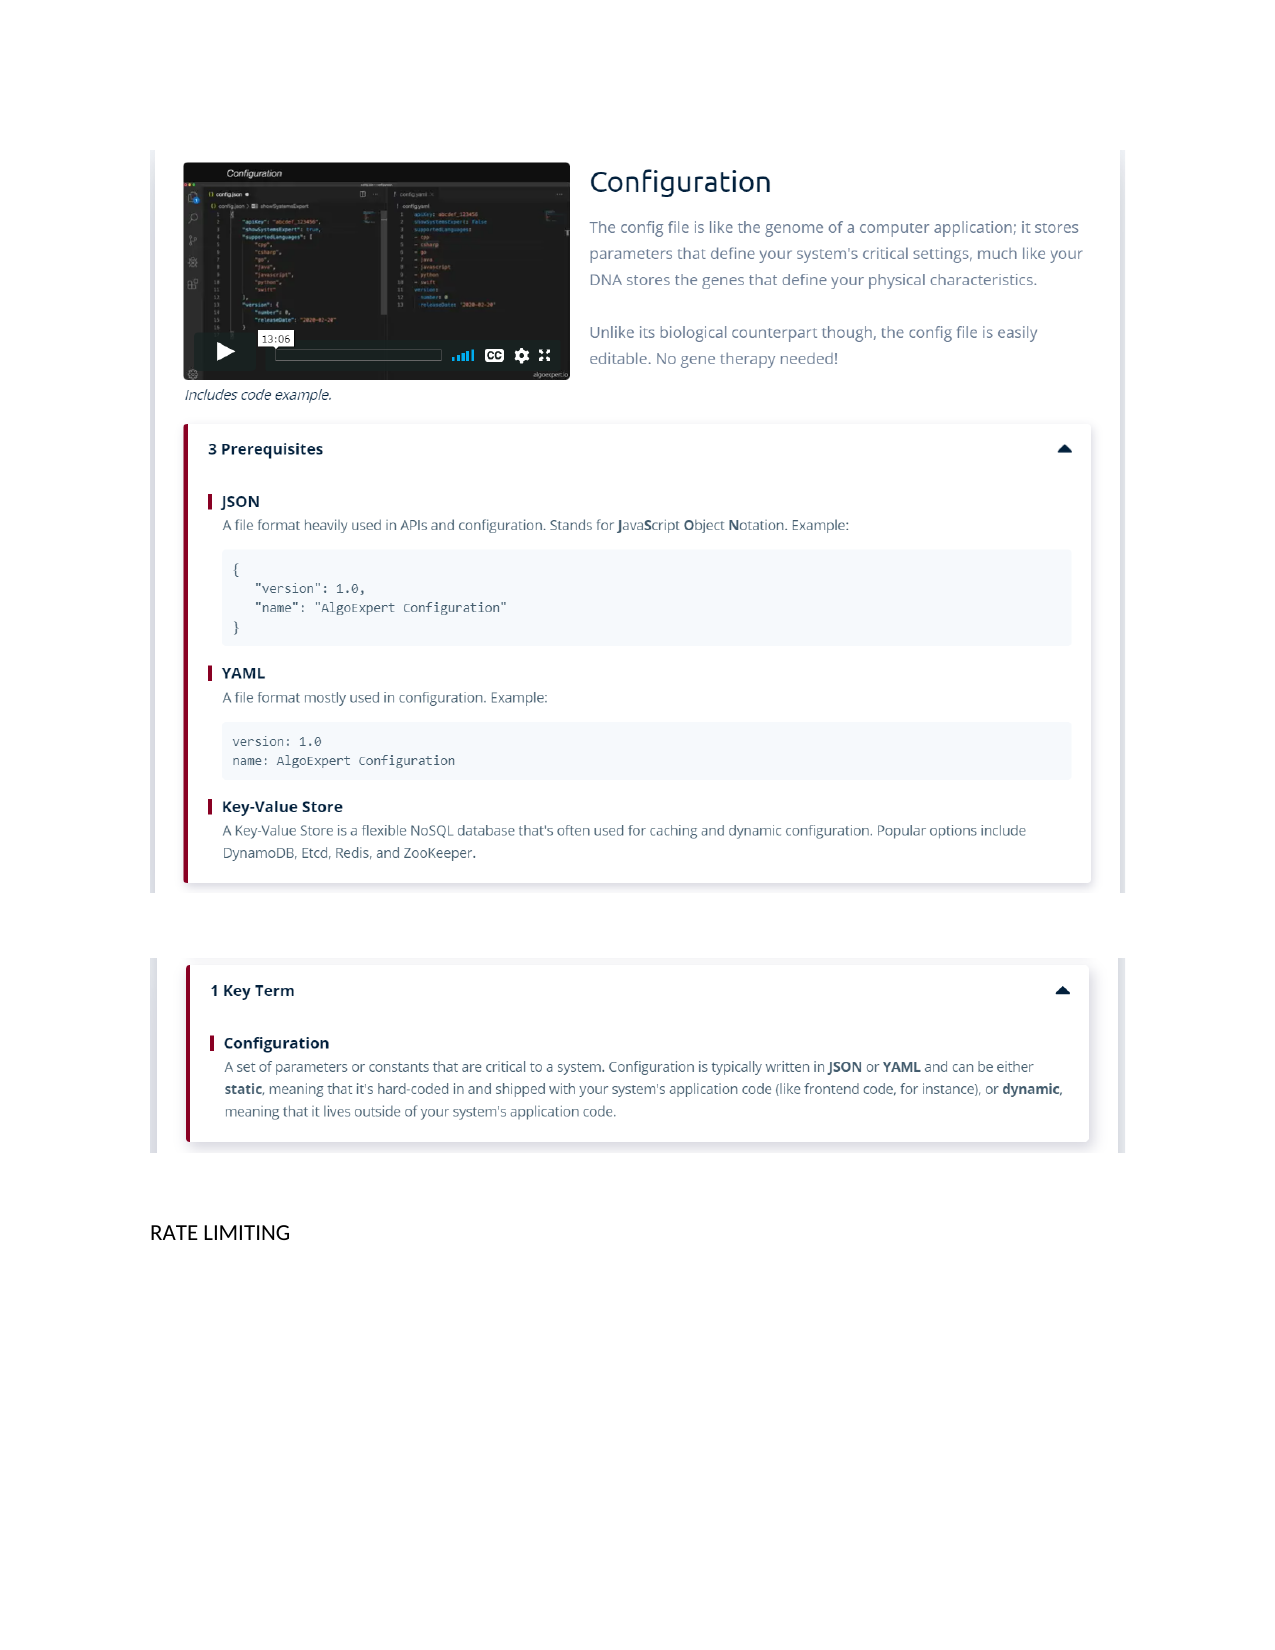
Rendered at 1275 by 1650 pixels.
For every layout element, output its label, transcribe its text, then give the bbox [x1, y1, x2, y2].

picture [150, 150, 1125, 893]
picture [150, 958, 1125, 1153]
text RATE LIMITING [150, 1218, 1125, 1247]
